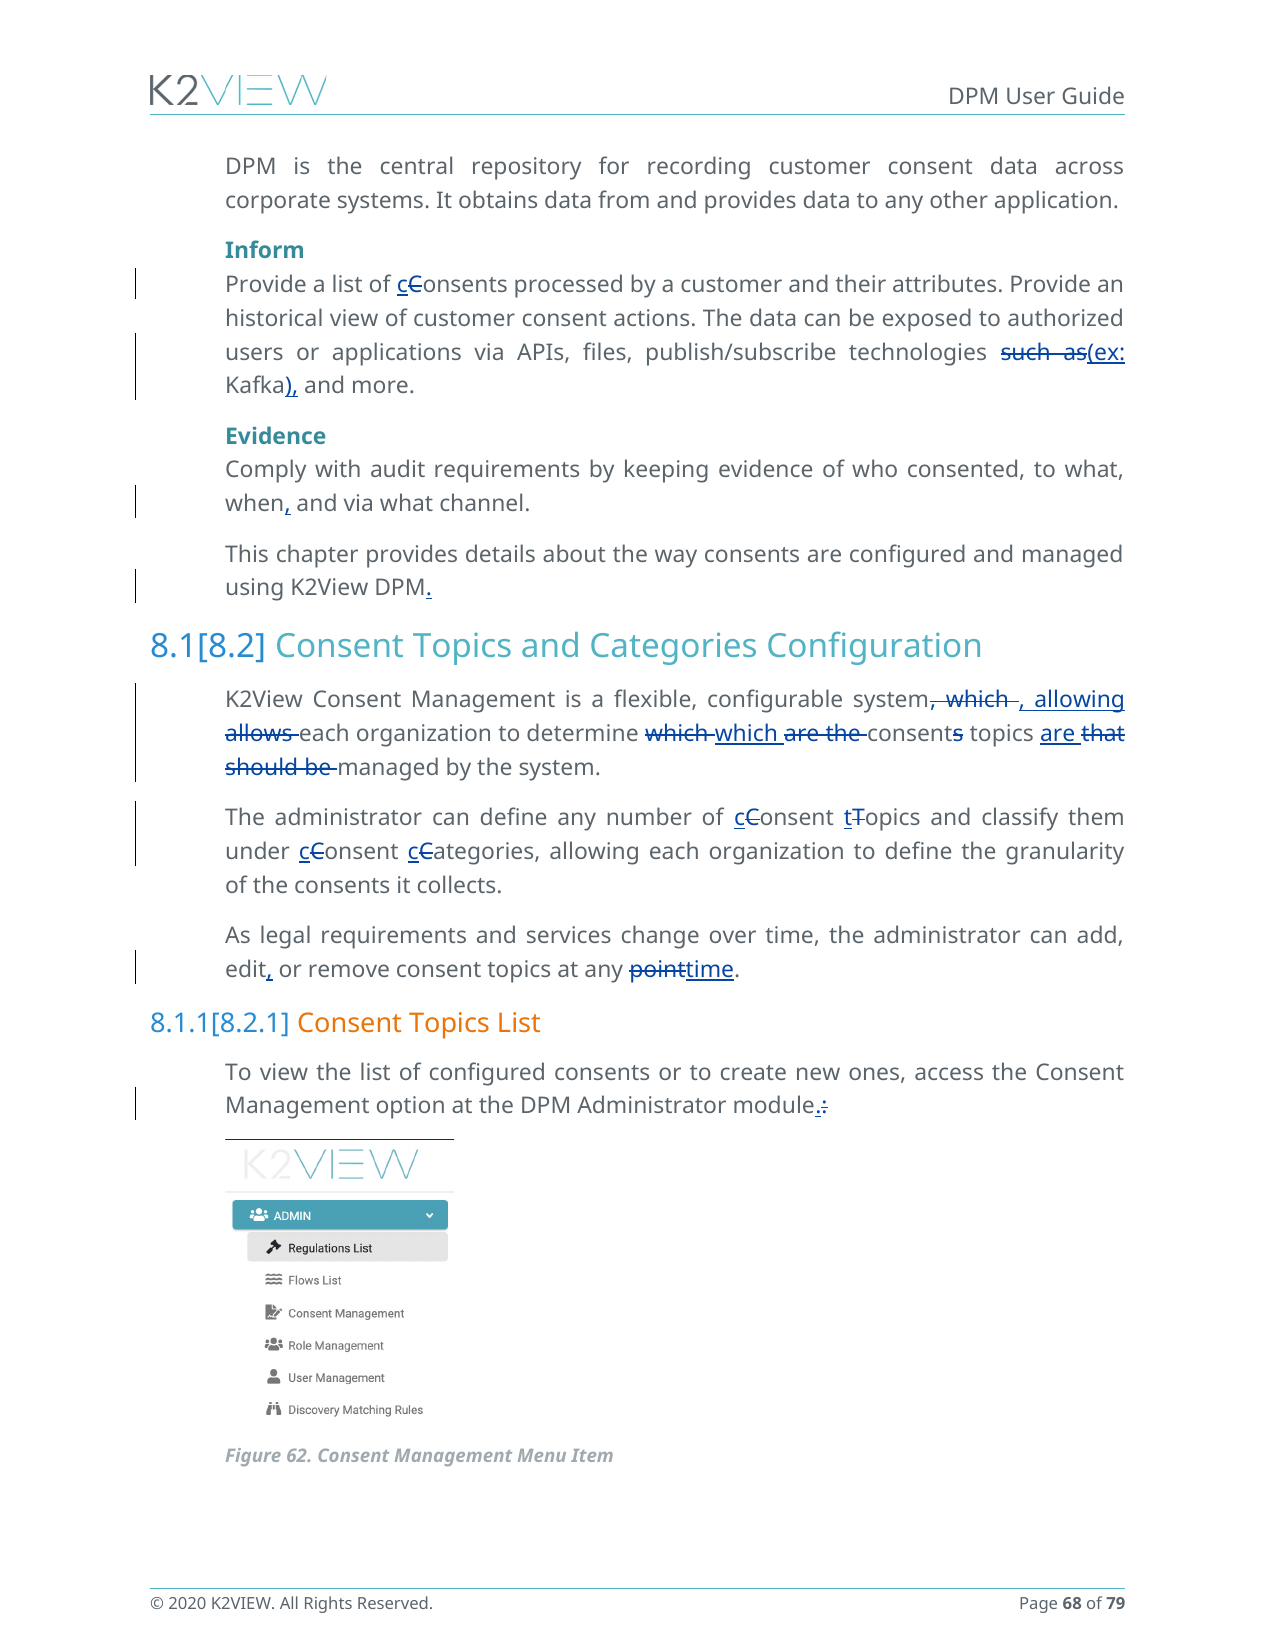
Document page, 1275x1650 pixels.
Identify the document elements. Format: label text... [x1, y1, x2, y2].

text Inform [225, 234, 1125, 265]
text As legal requirements and services change over time, the administrator can add, edit or remove consent topics at any . [225, 919, 1125, 984]
subtitle Consent Topics List [150, 1003, 1125, 1040]
text DPM is the central repository for recording customer consent data across corporate systems. It obtains data from and provides data to any other application. [225, 150, 1125, 215]
text The administrator can define any number of onsent opics and classify them under onsent ategories, allowing each organization to define the granularity of the consents it collects. [225, 801, 1125, 900]
text Figure 62. Consent Management Menu Item [225, 1442, 1125, 1468]
text Provide a list of onsents processed by a customer and their attributes. Provide an historical view of customer consent actions. The data can be exposed to authorized users or applications via APIs, files, publish/subscribe technologies Kafka and more. [225, 268, 1125, 400]
picture [150, 75, 327, 105]
text This chapter provides details about the way consents are configured and managed using K2View DPM [225, 537, 1125, 602]
text Comply with audit requirements by keeping evidence of who consented, to what, when and via what channel. [225, 453, 1125, 518]
picture [225, 1139, 455, 1423]
text Evidence [225, 419, 1125, 451]
subtitle Consent Topics and Categories Configuration [150, 622, 1125, 667]
text K2View Consent Management is a flexible, configurable systemeach organization to determine consent topics managed by the system. [225, 683, 1125, 782]
text To view the list of configured consents or to create new ones, access the Consent Management option at the DPM Administrator module [225, 1055, 1125, 1120]
